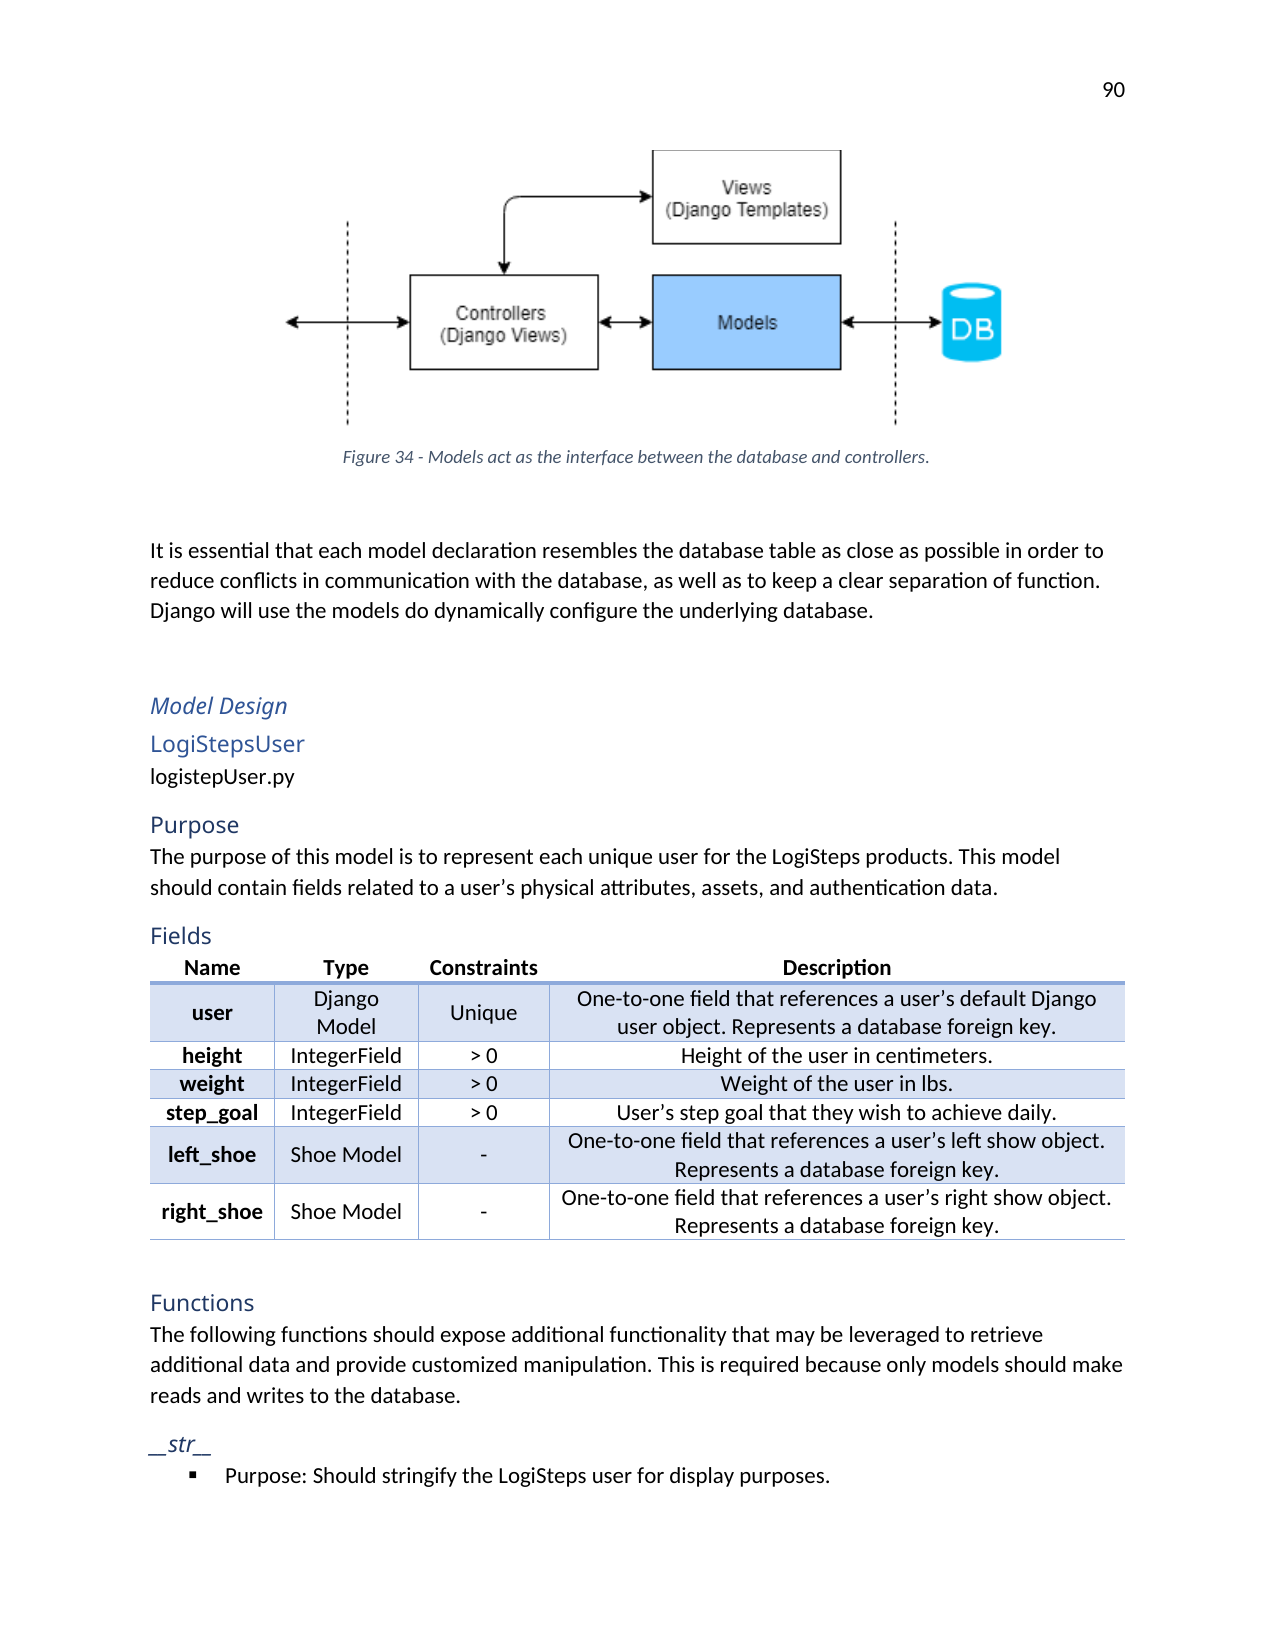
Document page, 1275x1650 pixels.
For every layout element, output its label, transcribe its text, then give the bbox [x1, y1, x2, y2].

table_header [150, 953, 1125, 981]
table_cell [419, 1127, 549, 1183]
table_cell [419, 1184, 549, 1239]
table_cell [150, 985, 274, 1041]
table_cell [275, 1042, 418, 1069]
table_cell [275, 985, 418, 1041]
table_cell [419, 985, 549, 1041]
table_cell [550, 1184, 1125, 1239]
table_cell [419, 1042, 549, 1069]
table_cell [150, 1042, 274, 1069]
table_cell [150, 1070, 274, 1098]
text It is essential that each model declaration resembles the database table as close as possible in order to reduce conflicts in communication with the database, as well as to keep a clear separation of function. Django will use the models do dynamically configure the underlying database. [150, 536, 1125, 624]
text The purpose of this model is to represent each unique user for the LogiSteps products. This model should contain fields related to a user’s physical attributes, assets, and authentication data. [150, 842, 1125, 901]
subtitle Model Design [150, 690, 1125, 721]
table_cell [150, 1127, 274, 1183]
subtitle Fields [150, 919, 1125, 951]
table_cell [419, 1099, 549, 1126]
text Figure 34 - Models act as the interface between the database and controllers. [150, 445, 1125, 468]
list Purpose: Should stringify the LogiSteps user for display purposes. [187, 1461, 1125, 1489]
subtitle Functions [150, 1287, 1125, 1318]
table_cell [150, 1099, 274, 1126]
subtitle __str__ [150, 1428, 1125, 1459]
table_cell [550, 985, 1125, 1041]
picture [272, 150, 1003, 427]
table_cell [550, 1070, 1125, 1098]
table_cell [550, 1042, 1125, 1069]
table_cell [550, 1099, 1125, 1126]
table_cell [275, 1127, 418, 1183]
subtitle LogiStepsUser [150, 728, 1125, 759]
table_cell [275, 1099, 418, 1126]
subtitle Purpose [150, 809, 1125, 840]
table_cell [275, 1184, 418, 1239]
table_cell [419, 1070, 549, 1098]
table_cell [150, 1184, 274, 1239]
text The following functions should expose additional functionality that may be leveraged to retrieve additional data and provide customized manipulation. This is required because only models should make reads and writes to the database. [150, 1320, 1125, 1409]
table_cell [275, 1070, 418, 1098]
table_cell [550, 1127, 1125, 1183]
text logistepUser.py [150, 762, 1125, 790]
